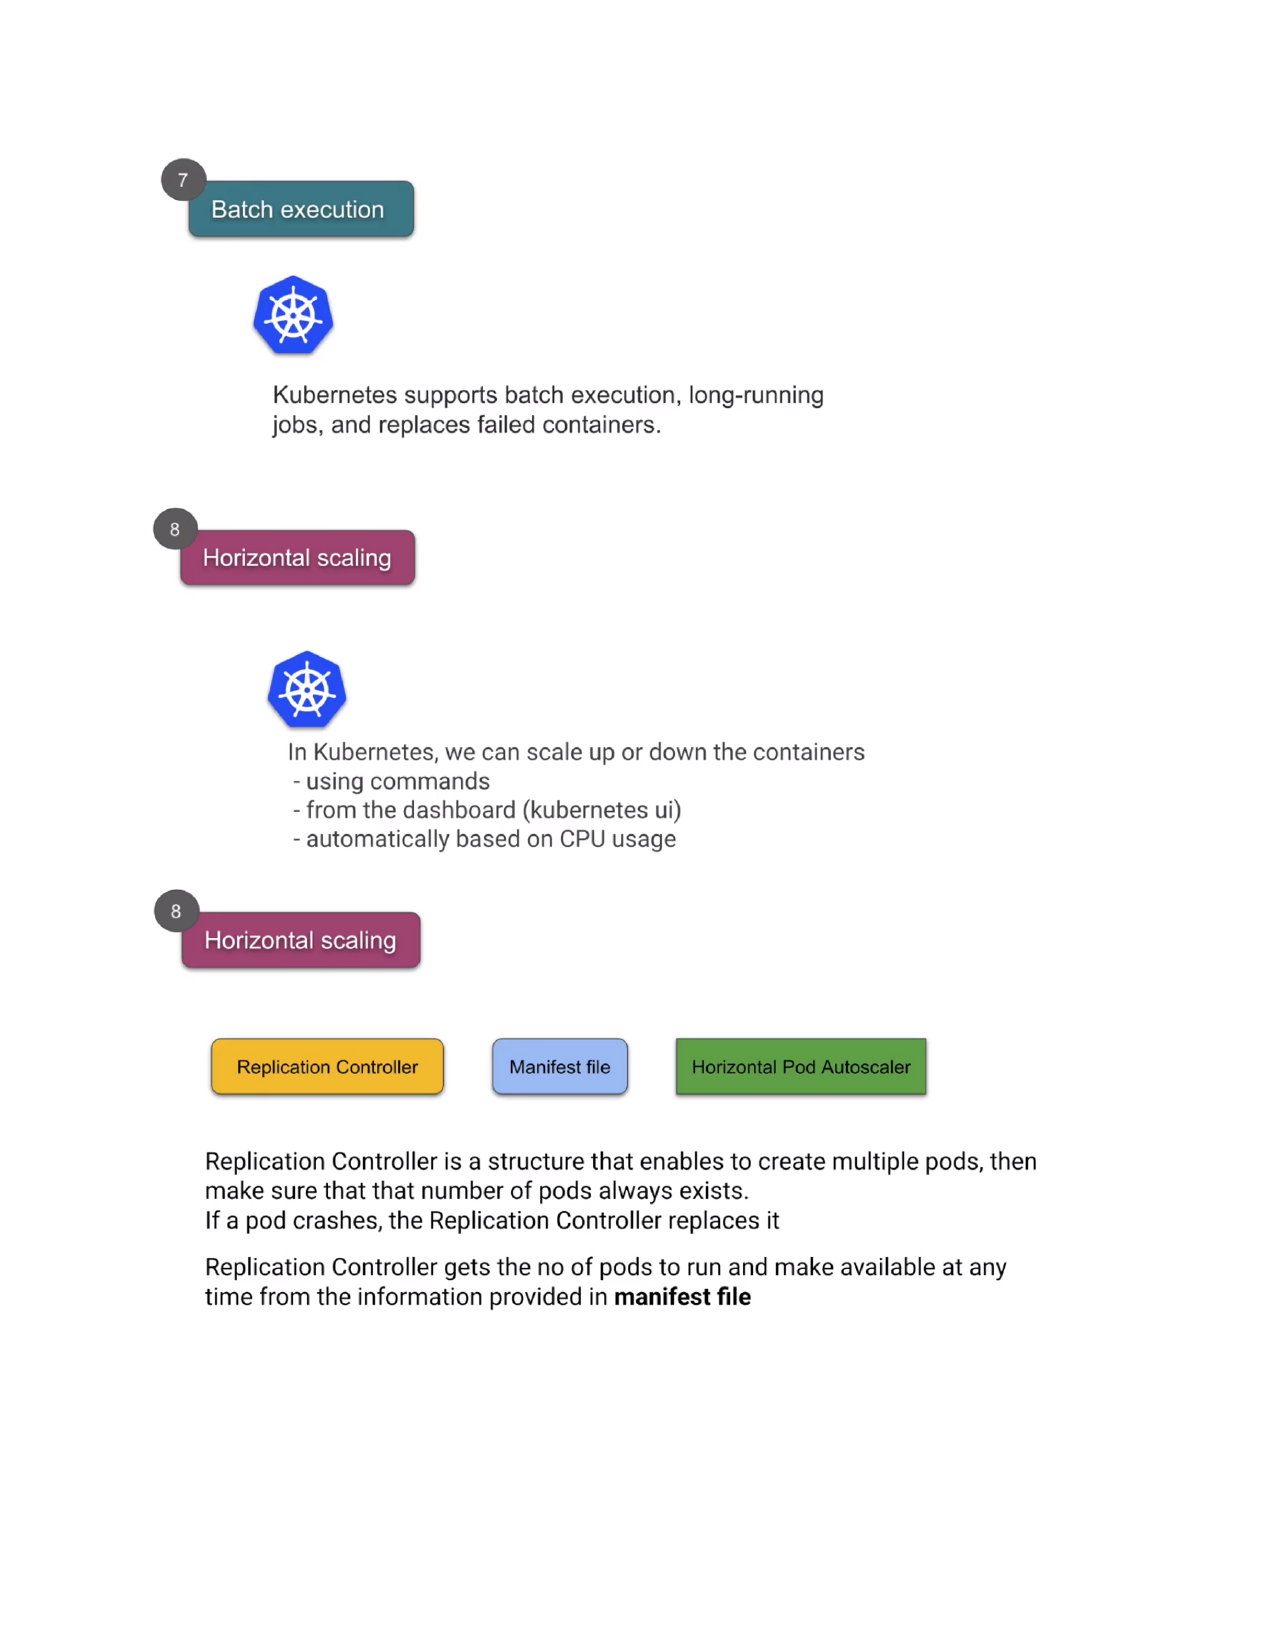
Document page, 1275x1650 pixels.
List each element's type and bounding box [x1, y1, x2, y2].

picture [150, 877, 1041, 1312]
picture [150, 491, 937, 859]
picture [150, 150, 879, 473]
